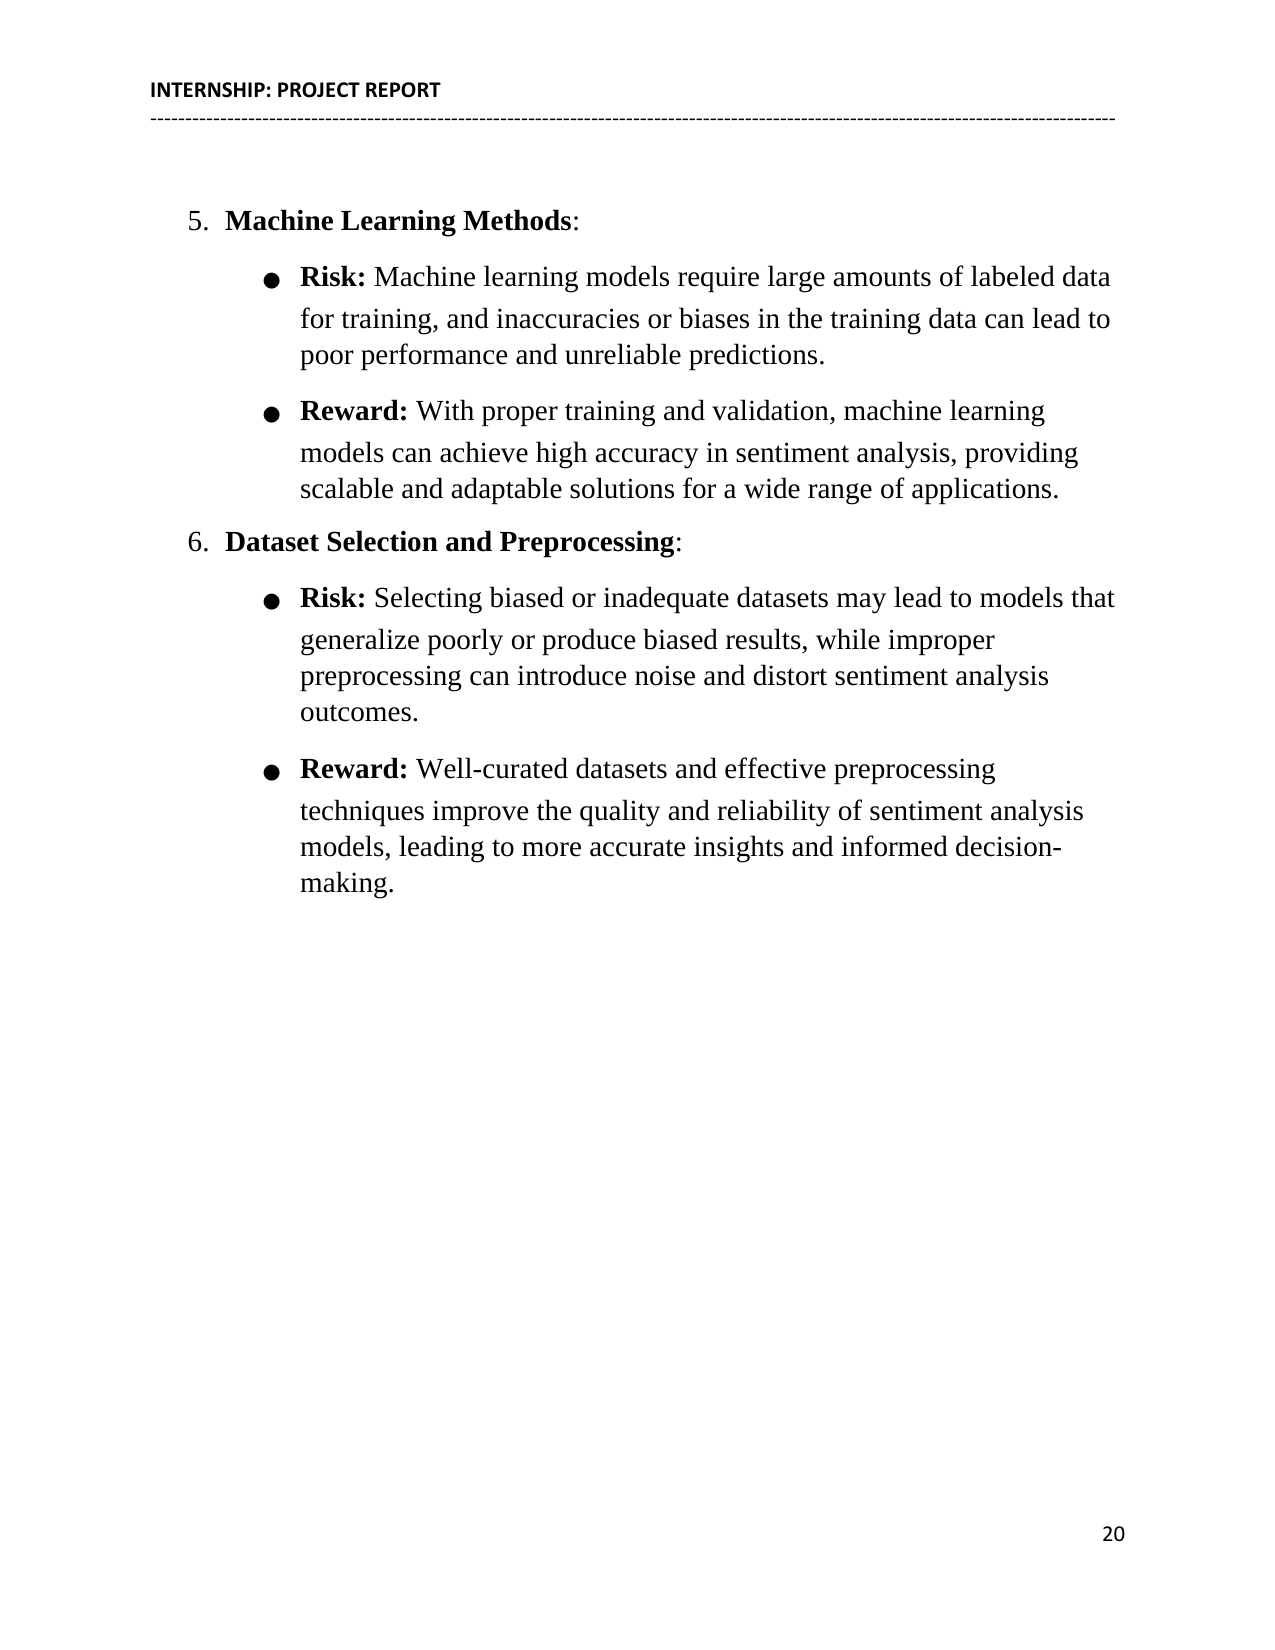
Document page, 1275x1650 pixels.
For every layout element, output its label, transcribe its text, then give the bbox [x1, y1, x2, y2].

list Reward: With proper training and validation, machine learning models can achieve high accuracy in sentiment analysis, providing scalable and adaptable solutions for a wide range of applications. [262, 390, 1125, 505]
list Risk: Machine learning models require large amounts of labeled data for training, and inaccuracies or biases in the training data can lead to poor performance and unreliable predictions. [262, 256, 1125, 371]
list Machine Learning Methods: [187, 203, 1125, 236]
list Dataset Selection and Preprocessing: [187, 524, 1125, 558]
list Reward: Well-curated datasets and effective preprocessing techniques improve the quality and reliability of sentiment analysis models, leading to more accurate insights and informed decision-making. [262, 747, 1125, 898]
list Risk: Selecting biased or inadequate datasets may lead to models that generalize poorly or produce biased results, while improper preprocessing can introduce noise and distort sentiment analysis outcomes. [262, 577, 1125, 728]
